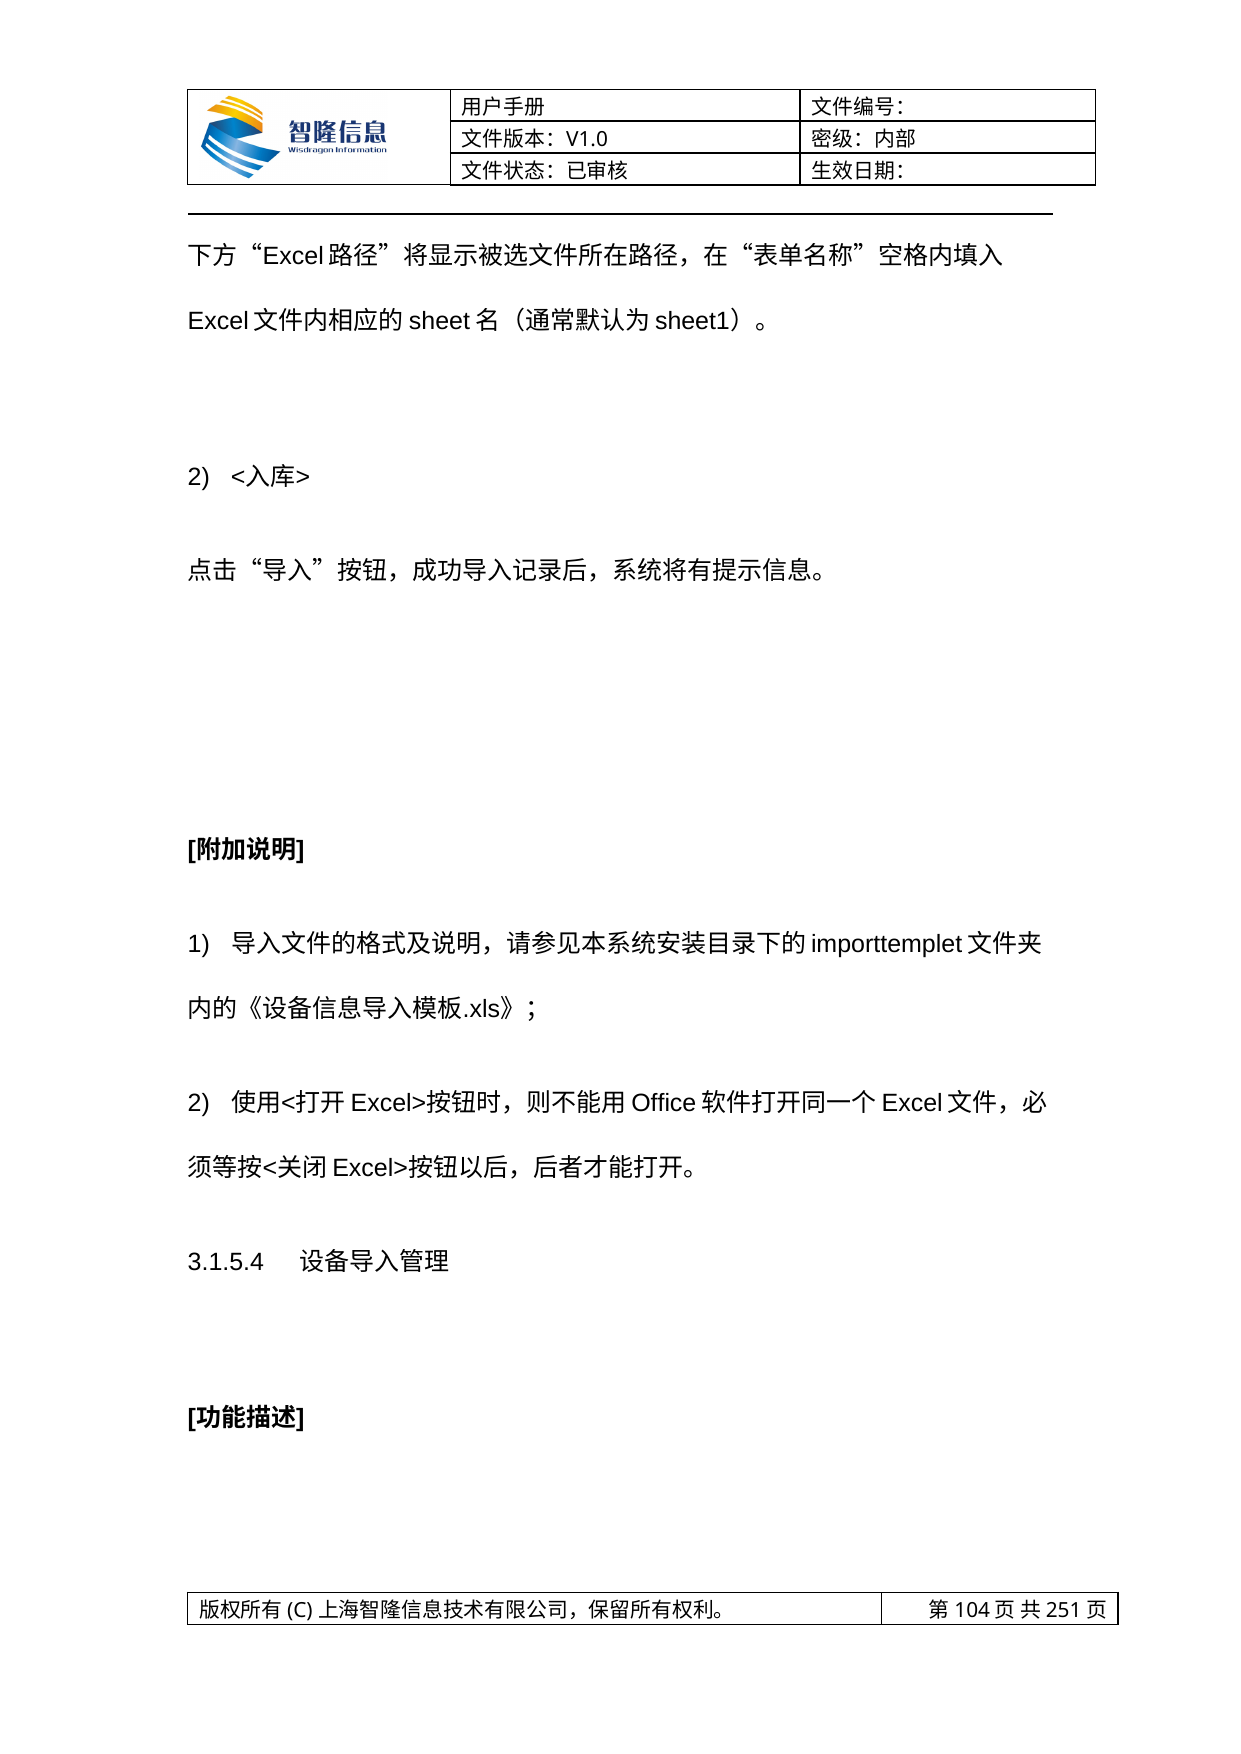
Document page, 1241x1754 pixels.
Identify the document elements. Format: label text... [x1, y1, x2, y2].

text 1) 导入文件的格式及说明，请参见本系统安装目录下的importtemplet文件夹内的《设备信息导入模板.xls》； [187, 909, 1053, 1039]
text 下方“Excel路径”将显示被选文件所在路径，在“表单名称”空格内填入Excel文件内相应的sheet名（通常默认为sheet1）。 [187, 221, 1053, 351]
picture [198, 91, 388, 183]
text [附加说明] [187, 815, 1053, 880]
text 2) <入库> [187, 442, 1053, 507]
text 3.1.5.4 设备导入管理 [187, 1227, 1053, 1292]
text 2) 使用<打开Excel>按钮时，则不能用Office软件打开同一个Excel文件，必须等按<关闭Excel>按钮以后，后者才能打开。 [187, 1068, 1053, 1198]
text 点击“导入”按钮，成功导入记录后，系统将有提示信息。 [187, 536, 1053, 601]
text [功能描述] [187, 1383, 1053, 1448]
